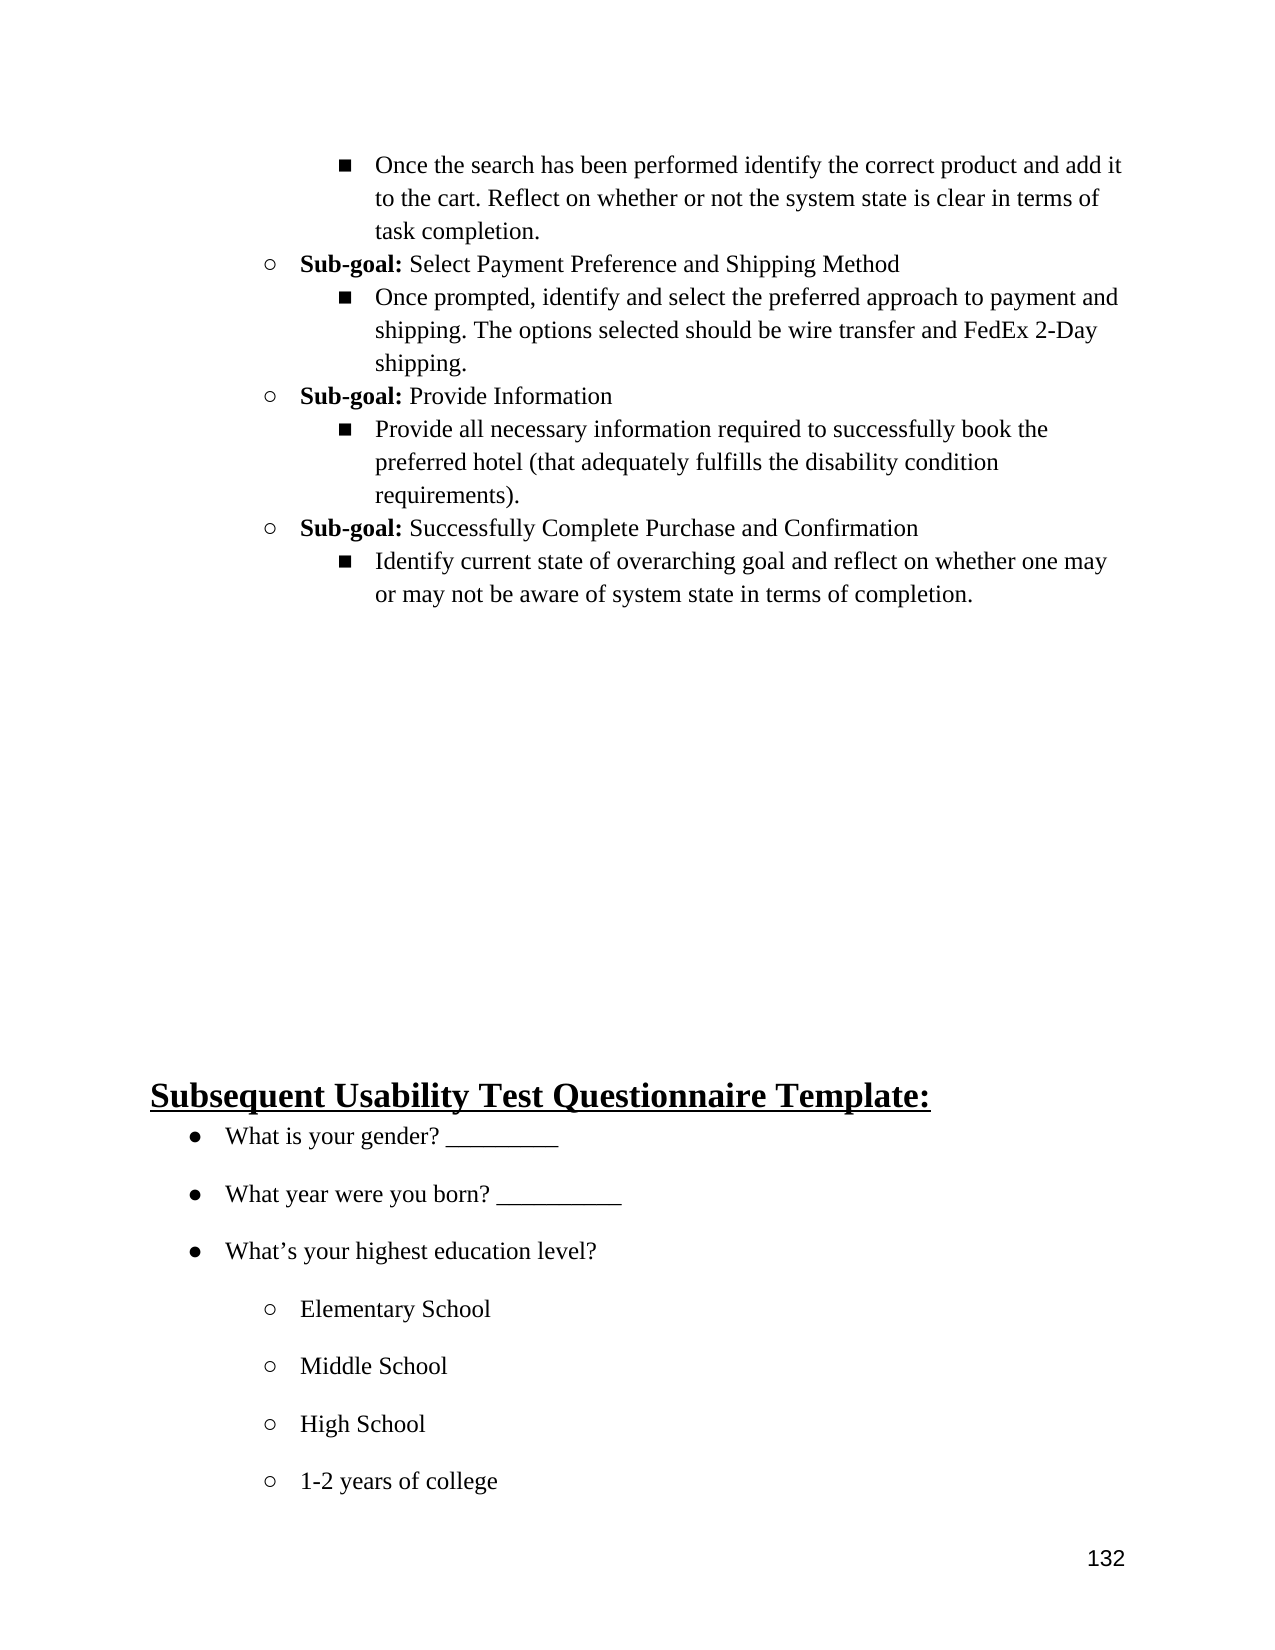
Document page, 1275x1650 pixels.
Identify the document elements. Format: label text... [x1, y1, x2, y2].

list What is your gender? _________ [187, 1121, 1125, 1150]
list 1-2 years of college [262, 1466, 1125, 1495]
list Middle School [262, 1351, 1125, 1380]
list Identify current state of overarching goal and reflect on whether one may or may not be aware of system state in terms of completion. [337, 546, 1125, 608]
subtitle Subsequent Usability Test Questionnaire Template: [150, 1074, 1125, 1115]
list What’s your highest education level? [187, 1236, 1125, 1265]
list What year were you born? __________ [187, 1179, 1125, 1208]
list Sub-goal: Select Payment Preference and Shipping Method [262, 249, 1125, 278]
list High School [262, 1409, 1125, 1438]
list Sub-goal: Provide Information [262, 381, 1125, 410]
list Provide all necessary information required to successfully book the preferred hotel (that adequately fulfills the disability condition requirements). [337, 414, 1125, 509]
list Once prompted, identify and select the preferred approach to payment and shipping. The options selected should be wire transfer and FedEx 2-Day shipping. [337, 282, 1125, 377]
list Elementary School [262, 1294, 1125, 1323]
list Once the search has been performed identify the correct product and add it to the cart. Reflect on whether or not the system state is clear in terms of task completion. [337, 150, 1125, 245]
list Sub-goal: Successfully Complete Purchase and Confirmation [262, 513, 1125, 542]
